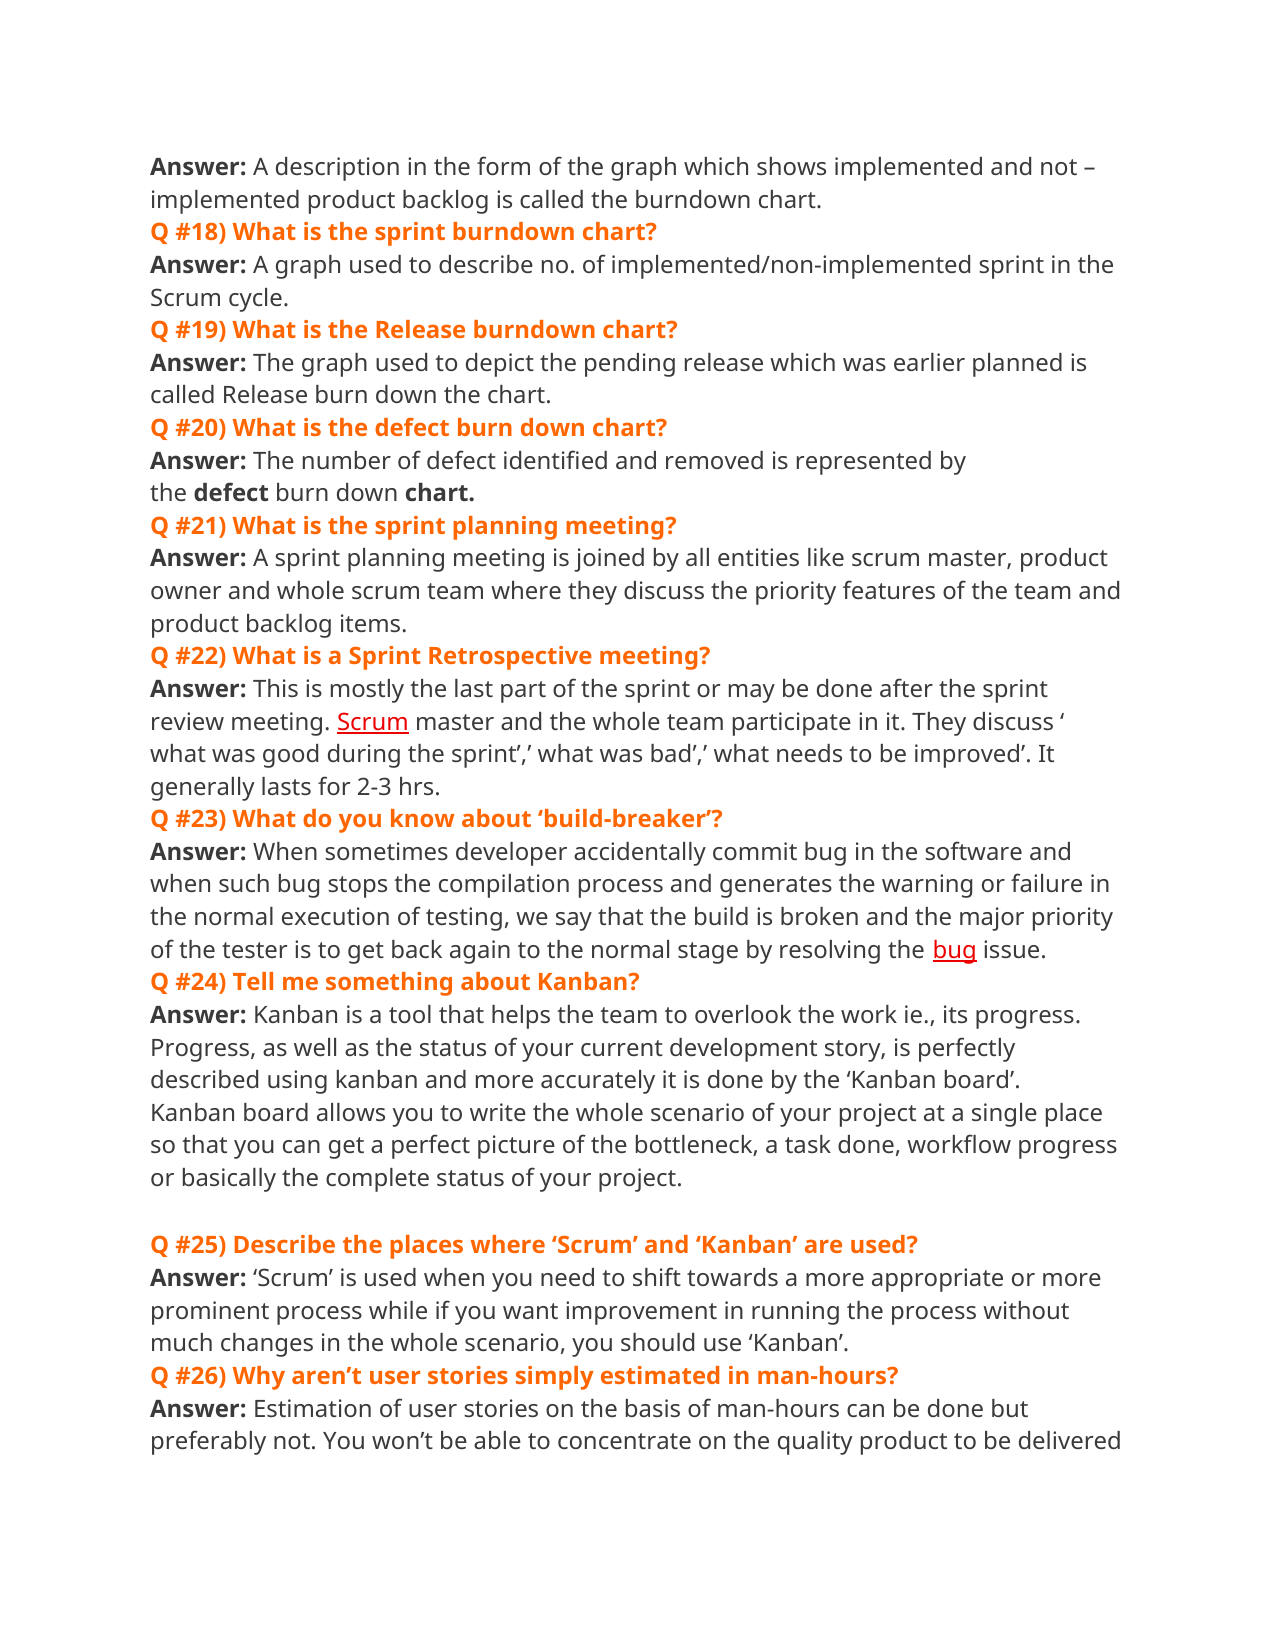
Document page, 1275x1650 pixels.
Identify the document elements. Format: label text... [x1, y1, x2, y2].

text Q #18) What is the sprint burndown chart? [150, 215, 1125, 248]
text Q #19) What is the Release burndown chart? [150, 313, 1125, 346]
text Answer: The graph used to depict the pending release which was earlier planned is called Release burn down the chart. [150, 346, 1125, 411]
text Q #21) What is the sprint planning meeting? [150, 509, 1125, 541]
text Answer: ‘Scrum’ is used when you need to shift towards a more appropriate or more prominent process while if you want improvement in running the process without much changes in the whole scenario, you should use ‘Kanban’. [150, 1261, 1125, 1359]
text Q #24) Tell me something about Kanban? [150, 965, 1125, 998]
text Answer: The number of defect identified and removed is represented by the defect burn down chart. [150, 443, 1125, 509]
text Q #23) What do you know about ‘build-breaker’? [150, 802, 1125, 835]
text Kanban board allows you to write the whole scenario of your project at a single place so that you can get a perfect picture of the bottleneck, a task done, workflow progress or basically the complete status of your project. [150, 1096, 1125, 1193]
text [150, 1391, 1125, 1457]
text Q #26) Why aren’t user stories simply estimated in man-hours? [150, 1359, 1125, 1391]
text Answer: When sometimes developer accidentally commit bug in the software and when such bug stops the compilation process and generates the warning or failure in the normal execution of testing, we say that the build is broken and the major priority of the tester is to get back again to the normal stage by resolving the bug issue. [150, 835, 1125, 965]
text Q #25) Describe the places where ‘Scrum’ and ‘Kanban’ are used? [150, 1228, 1125, 1261]
text Answer: A sprint planning meeting is joined by all entities like scrum master, product owner and whole scrum team where they discuss the priority features of the team and product backlog items. [150, 541, 1125, 639]
text Q #22) What is a Sprint Retrospective meeting? [150, 639, 1125, 672]
text Answer: Kanban is a tool that helps the team to overlook the work ie., its progress. Progress, as well as the status of your current development story, is perfectly described using kanban and more accurately it is done by the ‘Kanban board’. [150, 998, 1125, 1096]
text Answer: This is mostly the last part of the sprint or may be done after the sprint review meeting. Scrum master and the whole team participate in it. They discuss ‘ what was good during the sprint’,’ what was bad’,’ what needs to be improved’. It generally lasts for 2-3 hrs. [150, 672, 1125, 802]
text Answer: A graph used to describe no. of implemented/non-implemented sprint in the Scrum cycle. [150, 248, 1125, 313]
text Q #20) What is the defect burn down chart? [150, 411, 1125, 443]
text Answer: A description in the form of the graph which shows implemented and not – implemented product backlog is called the burndown chart. [150, 150, 1125, 215]
